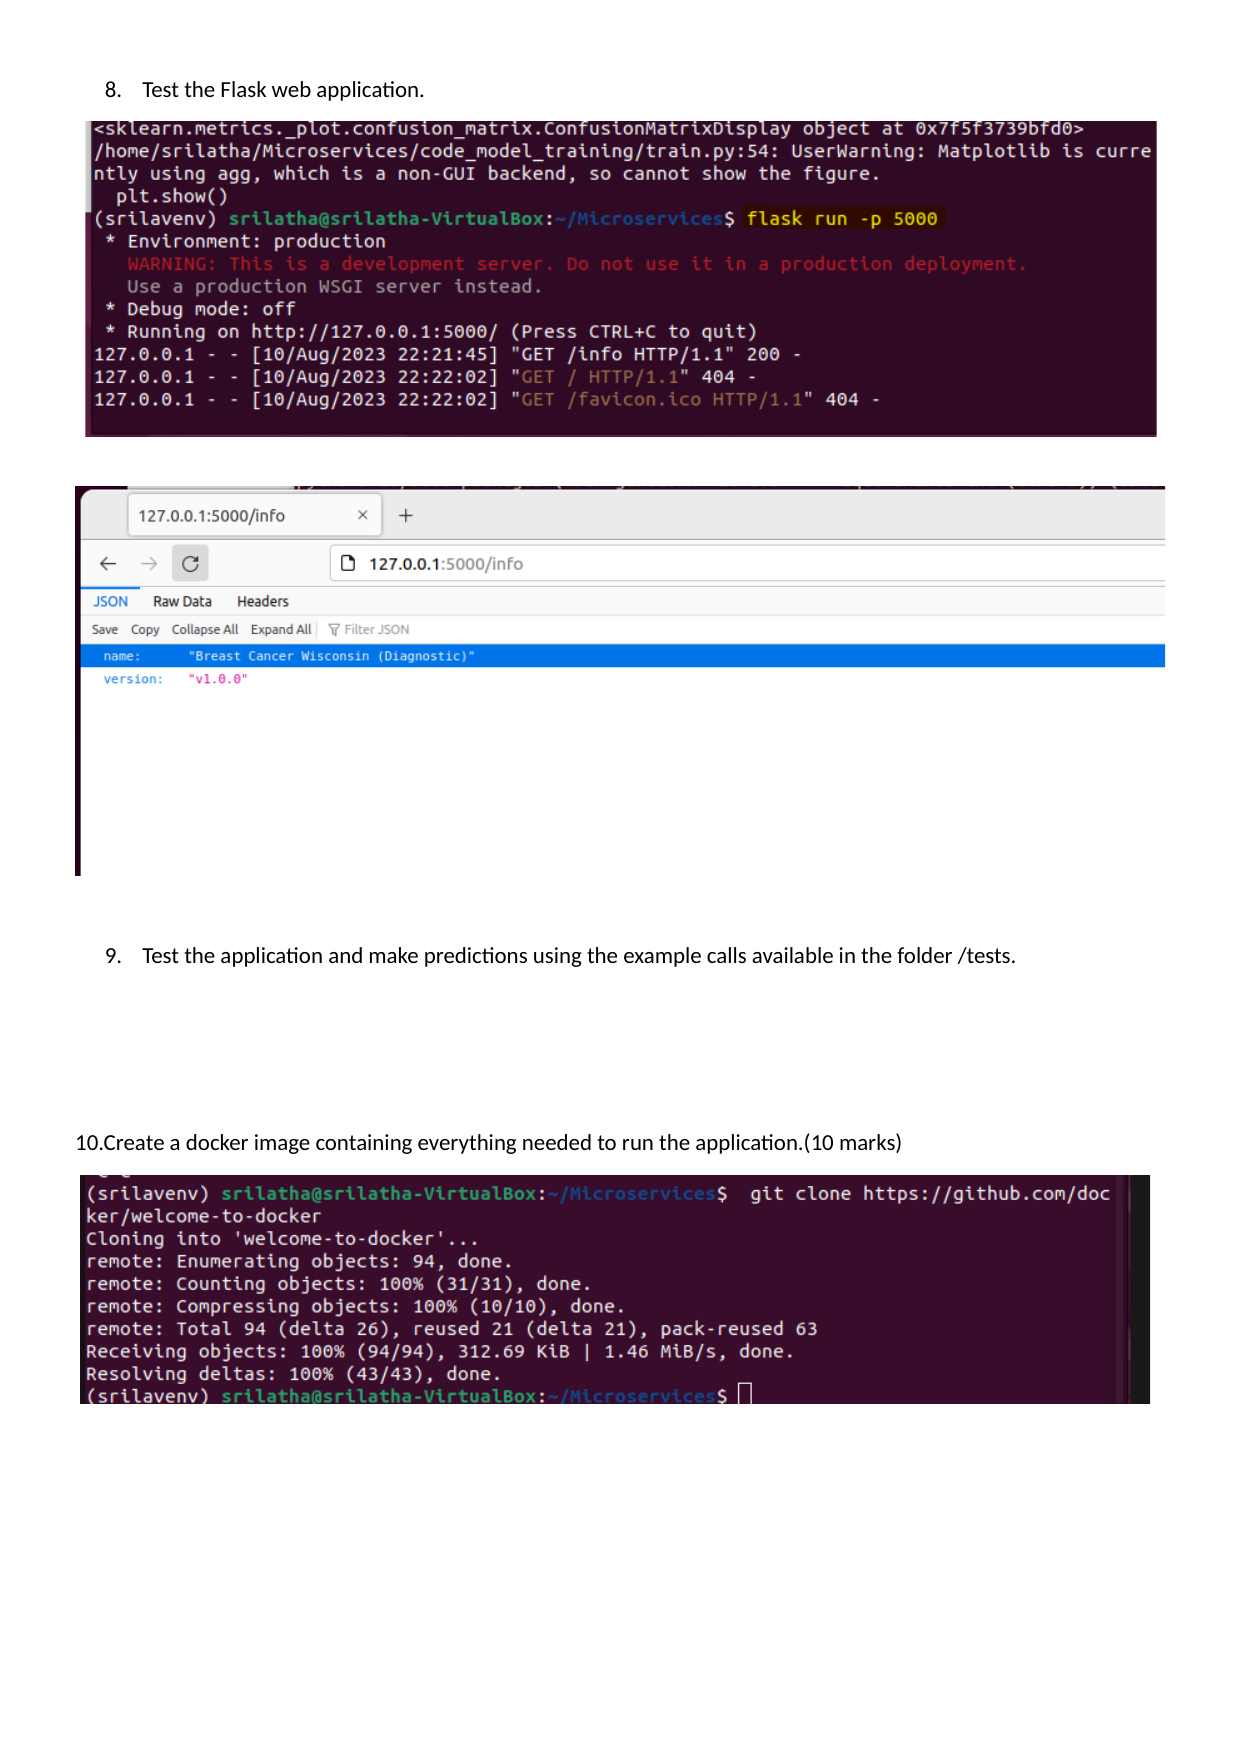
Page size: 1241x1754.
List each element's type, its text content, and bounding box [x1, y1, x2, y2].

list Test the Flask web application. [104, 75, 1165, 103]
picture [85, 121, 1157, 437]
picture [80, 1175, 1151, 1404]
picture [75, 486, 1166, 876]
list Test the application and make predictions using the example calls available in the folder /tests. [104, 941, 1165, 969]
text 10.Create a docker image containing everything needed to run the application.(10 marks) [75, 1128, 1165, 1156]
